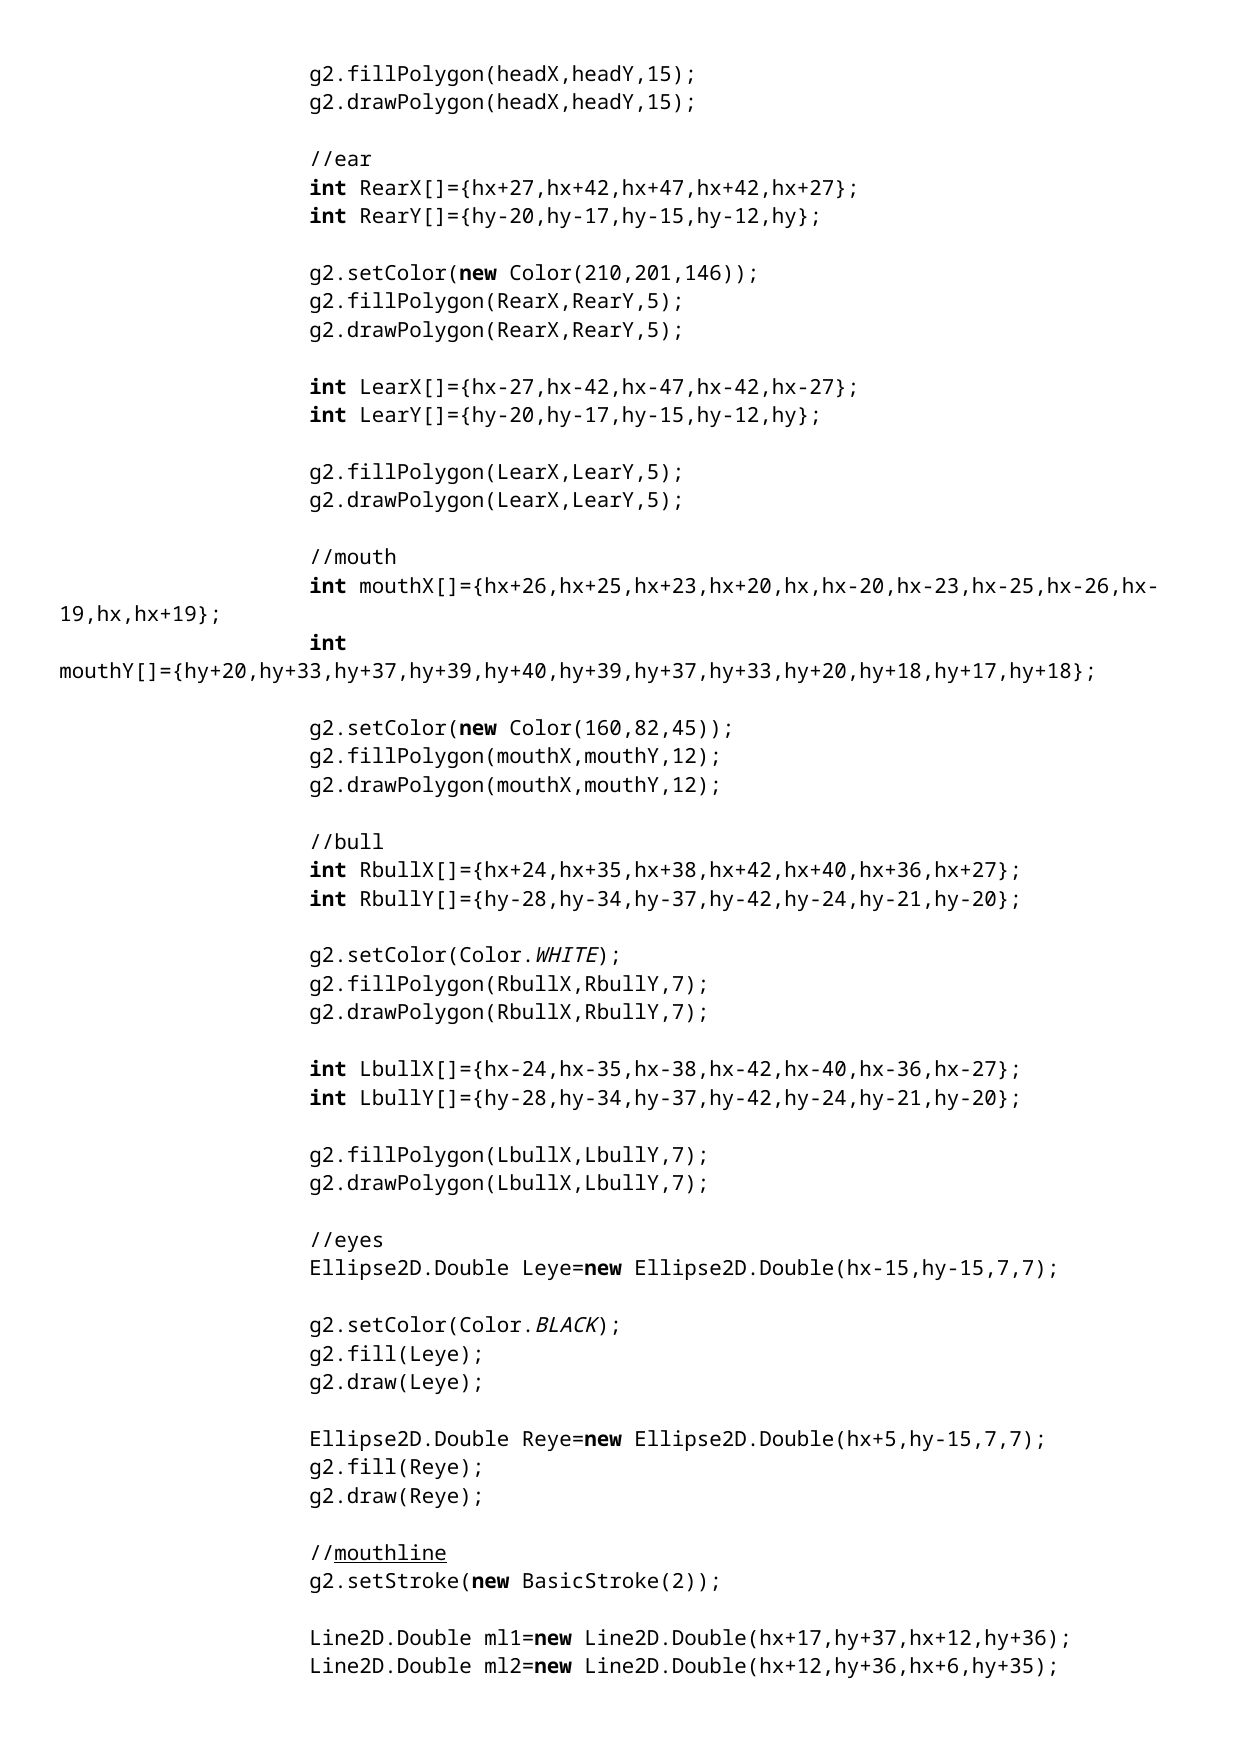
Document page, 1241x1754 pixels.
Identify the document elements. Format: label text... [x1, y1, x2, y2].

text g2.fillPolygon(headX,headY,15); [59, 59, 1181, 87]
text //eyes [59, 1225, 1181, 1253]
text //mouthline [59, 1538, 1181, 1566]
text g2.fillPolygon(RbullX,RbullY,7); [59, 969, 1181, 997]
text int RearY[]={hy-20,hy-17,hy-15,hy-12,hy}; [59, 201, 1181, 230]
text g2.drawPolygon(LbullX,LbullY,7); [59, 1168, 1181, 1197]
text g2.drawPolygon(LearX,LearY,5); [59, 486, 1181, 514]
text g2.fillPolygon(mouthX,mouthY,12); [59, 742, 1181, 770]
text g2.fill(Leye); [59, 1339, 1181, 1367]
text Ellipse2D.Double Reye=new Ellipse2D.Double(hx+5,hy-15,7,7); [59, 1424, 1181, 1452]
text g2.setColor(Color.BLACK); [59, 1310, 1181, 1339]
text //ear [59, 144, 1181, 173]
text g2.setStroke(new BasicStroke(2)); [59, 1566, 1181, 1595]
text int LearY[]={hy-20,hy-17,hy-15,hy-12,hy}; [59, 400, 1181, 429]
text //mouth [59, 542, 1181, 571]
text int RearX[]={hx+27,hx+42,hx+47,hx+42,hx+27}; [59, 173, 1181, 201]
text int LearX[]={hx-27,hx-42,hx-47,hx-42,hx-27}; [59, 372, 1181, 400]
text g2.drawPolygon(headX,headY,15); [59, 87, 1181, 116]
text g2.setColor(new Color(210,201,146)); [59, 258, 1181, 287]
text int LbullX[]={hx-24,hx-35,hx-38,hx-42,hx-40,hx-36,hx-27}; [59, 1054, 1181, 1083]
text g2.fillPolygon(LearX,LearY,5); [59, 457, 1181, 486]
text g2.drawPolygon(mouthX,mouthY,12); [59, 770, 1181, 798]
text g2.fill(Reye); [59, 1452, 1181, 1481]
text int RbullY[]={hy-28,hy-34,hy-37,hy-42,hy-24,hy-21,hy-20}; [59, 884, 1181, 912]
text g2.draw(Reye); [59, 1481, 1181, 1509]
text int RbullX[]={hx+24,hx+35,hx+38,hx+42,hx+40,hx+36,hx+27}; [59, 855, 1181, 884]
text Line2D.Double ml1=new Line2D.Double(hx+17,hy+37,hx+12,hy+36); [59, 1623, 1181, 1652]
text //bull [59, 827, 1181, 855]
text g2.draw(Leye); [59, 1367, 1181, 1396]
text g2.setColor(new Color(160,82,45)); [59, 713, 1181, 742]
text g2.drawPolygon(RbullX,RbullY,7); [59, 997, 1181, 1026]
text Line2D.Double ml2=new Line2D.Double(hx+12,hy+36,hx+6,hy+35); [59, 1652, 1181, 1680]
text g2.fillPolygon(RearX,RearY,5); [59, 287, 1181, 315]
text Ellipse2D.Double Leye=new Ellipse2D.Double(hx-15,hy-15,7,7); [59, 1253, 1181, 1282]
text g2.drawPolygon(RearX,RearY,5); [59, 315, 1181, 343]
text g2.fillPolygon(LbullX,LbullY,7); [59, 1140, 1181, 1168]
text g2.setColor(Color.WHITE); [59, 941, 1181, 969]
text int mouthY[]={hy+20,hy+33,hy+37,hy+39,hy+40,hy+39,hy+37,hy+33,hy+20,hy+18,hy+17,hy+18}; [59, 628, 1181, 685]
text int LbullY[]={hy-28,hy-34,hy-37,hy-42,hy-24,hy-21,hy-20}; [59, 1083, 1181, 1111]
text int mouthX[]={hx+26,hx+25,hx+23,hx+20,hx,hx-20,hx-23,hx-25,hx-26,hx-19,hx,hx+19}; [59, 571, 1181, 628]
